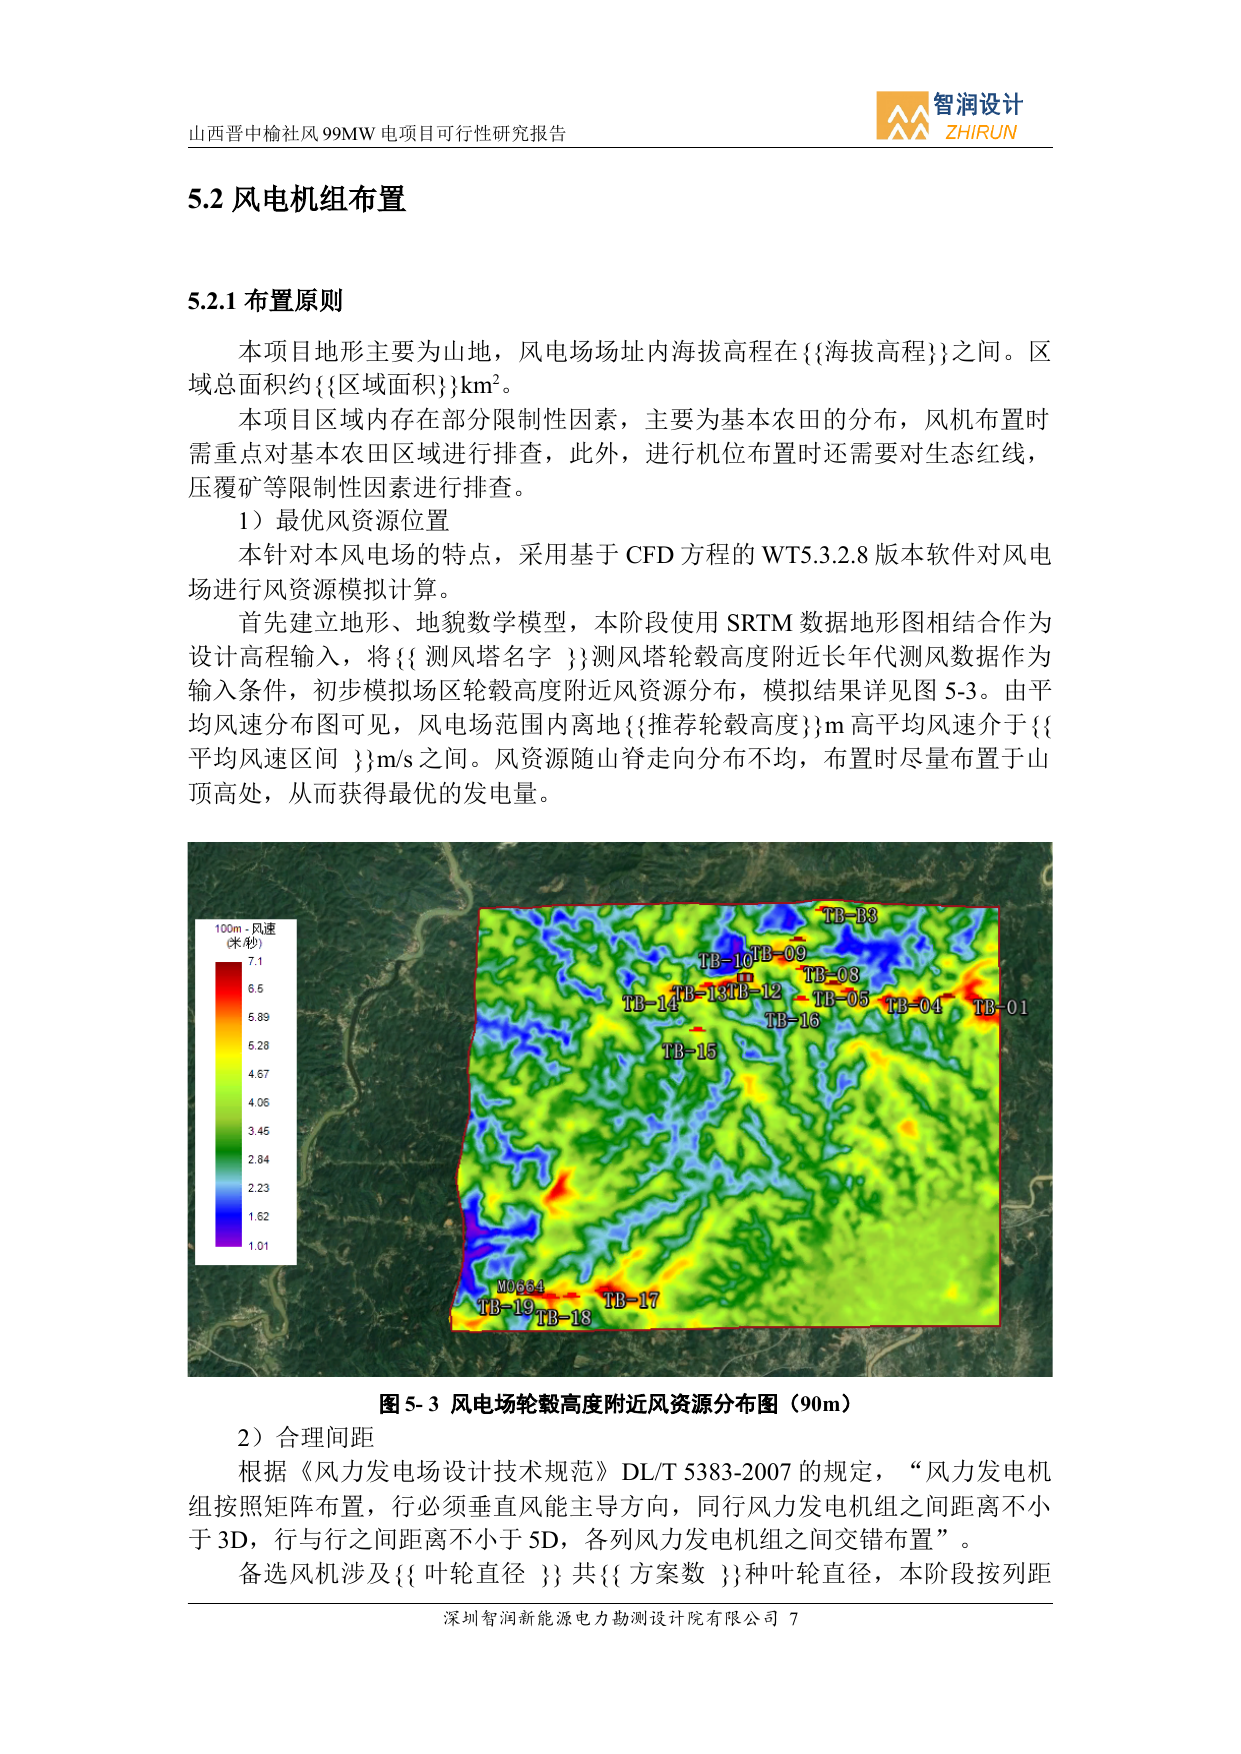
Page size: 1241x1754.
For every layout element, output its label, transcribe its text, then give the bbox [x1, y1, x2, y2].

title 5.2.1 布置原则 [187, 282, 1053, 316]
text 本项目区域内存在部分限制性因素，主要为基本农田的分布，风机布置时需重点对基本农田区域进行排查，此外，进行机位布置时还需要对生态红线，压覆矿等限制性因素进行排查。 [187, 401, 1053, 503]
text 备选风机涉及{{ 叶轮直径 }} 共{{ 方案数 }}种叶轮直径，本阶段按列距400m（2.8D~3.0D），行距700m（约5D）的原则进行风机布置。 [187, 1556, 1053, 1590]
subtitle 5.2 风电机组布置 [187, 163, 1053, 231]
text 本针对本风电场的特点，采用基于CFD方程的WT5.3.2.8版本软件对风电场进行风资源模拟计算。 [187, 537, 1053, 605]
text 1）最优风资源位置 [187, 503, 1053, 537]
text 图5- 3 风电场轮毂高度附近风资源分布图（90m） [187, 1386, 1053, 1420]
picture [876, 88, 1024, 141]
picture [187, 842, 1053, 1377]
text 首先建立地形、地貌数学模型，本阶段使用SRTM数据地形图相结合作为设计高程输入，将{{ 测风塔名字 }}测风塔轮毂高度附近长年代测风数据作为输入条件，初步模拟场区轮毂高度附近风资源分布，模拟结果详见图5-3。由平均风速分布图可见，风电场范围内离地{{推荐轮毂高度}}m高平均风速介于{{ 平均风速区间 }}m/s之间。风资源随山脊走向分布不均，布置时尽量布置于山顶高处，从而获得最优的发电量。 [187, 605, 1053, 809]
text 根据《风力发电场设计技术规范》DL/T 5383-2007的规定，“风力发电机组按照矩阵布置，行必须垂直风能主导方向，同行风力发电机组之间距离不小于3D，行与行之间距离不小于5D，各列风力发电机组之间交错布置”。 [187, 1454, 1053, 1556]
text 本项目地形主要为山地，风电场场址内海拔高程在{{海拔高程}}之间。区域总面积约{{区域面积}}km2。 [187, 333, 1053, 401]
text 2）合理间距 [187, 1420, 1053, 1454]
